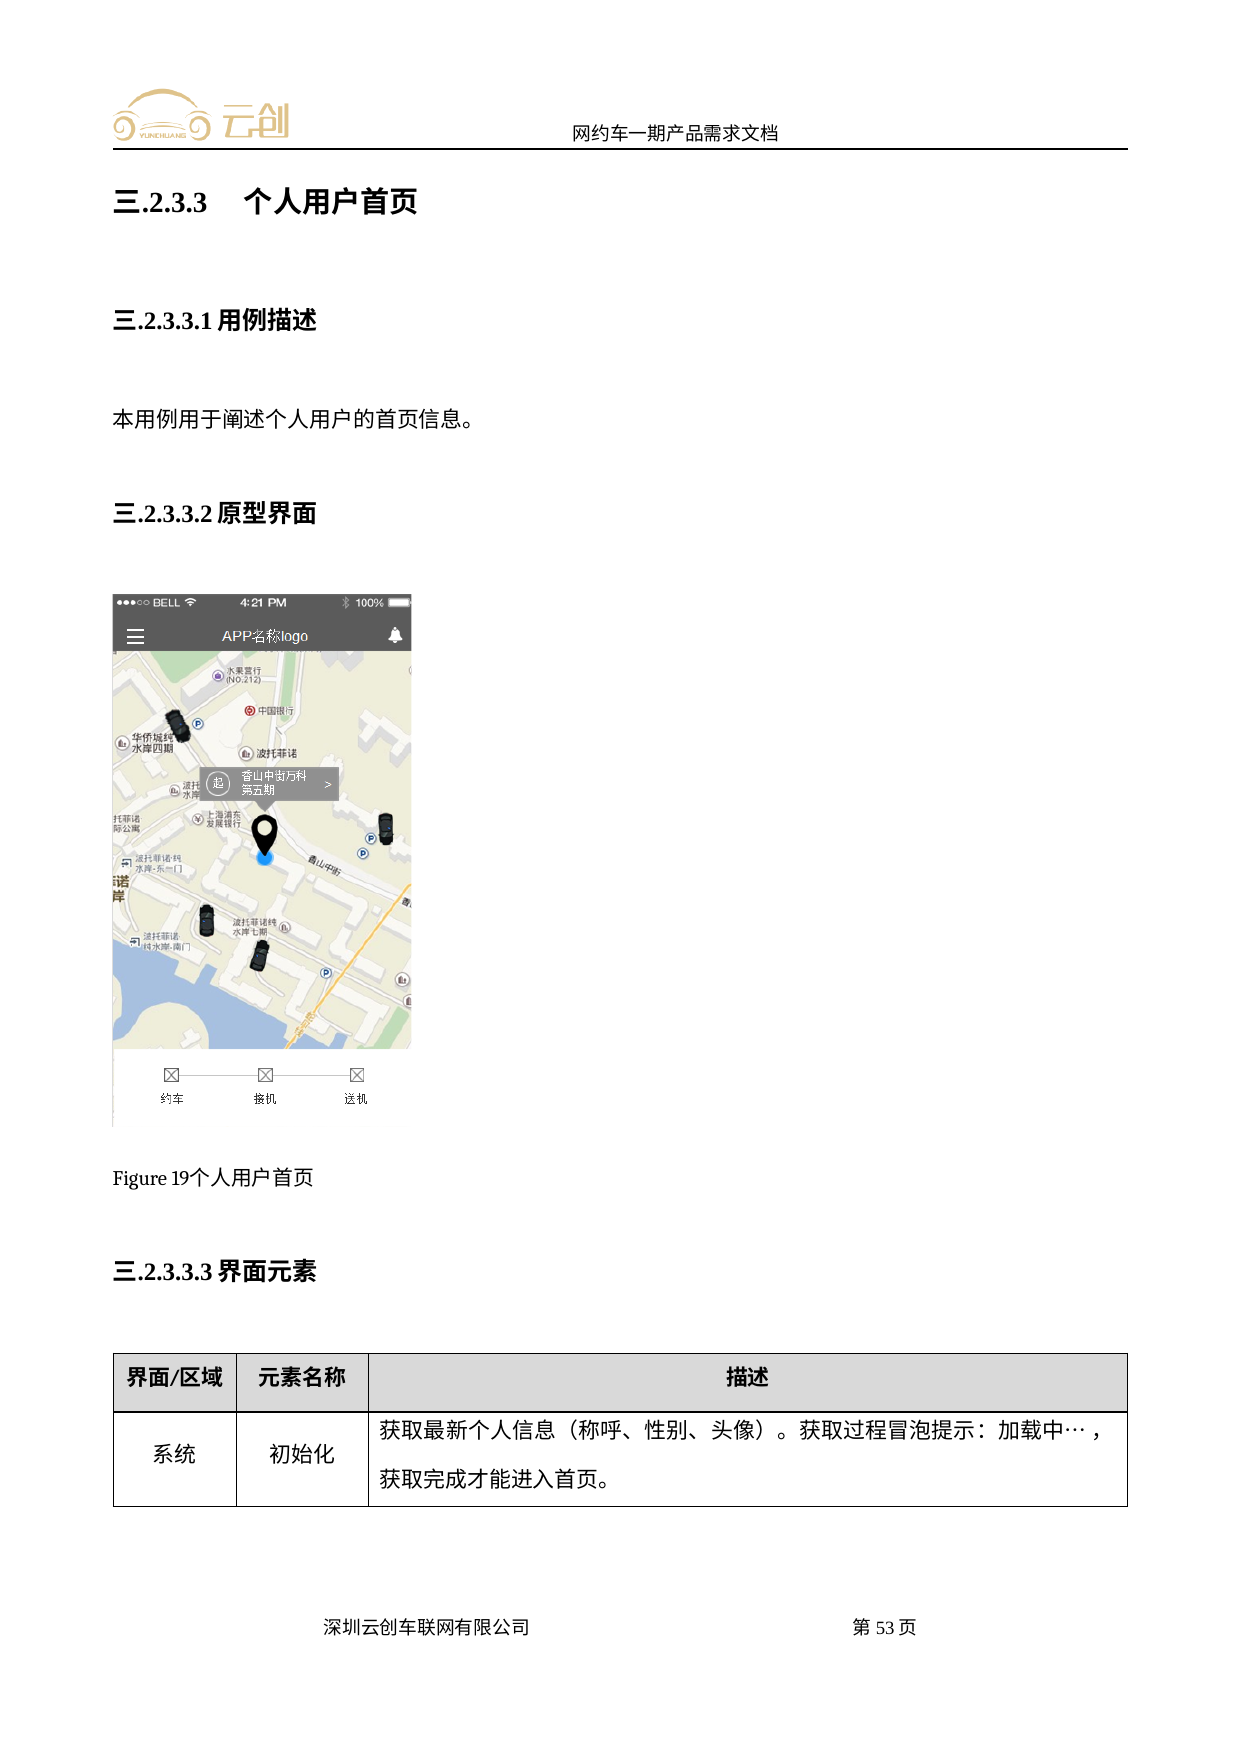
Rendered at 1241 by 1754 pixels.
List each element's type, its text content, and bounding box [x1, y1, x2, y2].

subtitle 个人用户首页 [112, 167, 1128, 232]
table_header 描述 [369, 1354, 1127, 1411]
subtitle 用例描述 [112, 286, 1128, 351]
text 本用例用于阐述个人用户的首页信息。 [112, 401, 1128, 434]
table_header 界面/区域 [114, 1354, 236, 1411]
table_header 元素名称 [237, 1354, 368, 1411]
picture [112, 88, 289, 141]
subtitle 原型界面 [112, 479, 1128, 544]
table_cell 初始化 [237, 1413, 368, 1506]
table_cell 获取最新个人信息（称呼、性别、头像）。获取过程冒泡提示：加载中… ，获取完成才能进入首页。 [369, 1413, 1127, 1506]
subtitle 界面元素 [112, 1237, 1128, 1302]
picture [112, 594, 412, 1127]
table_cell 系统 [114, 1413, 236, 1506]
